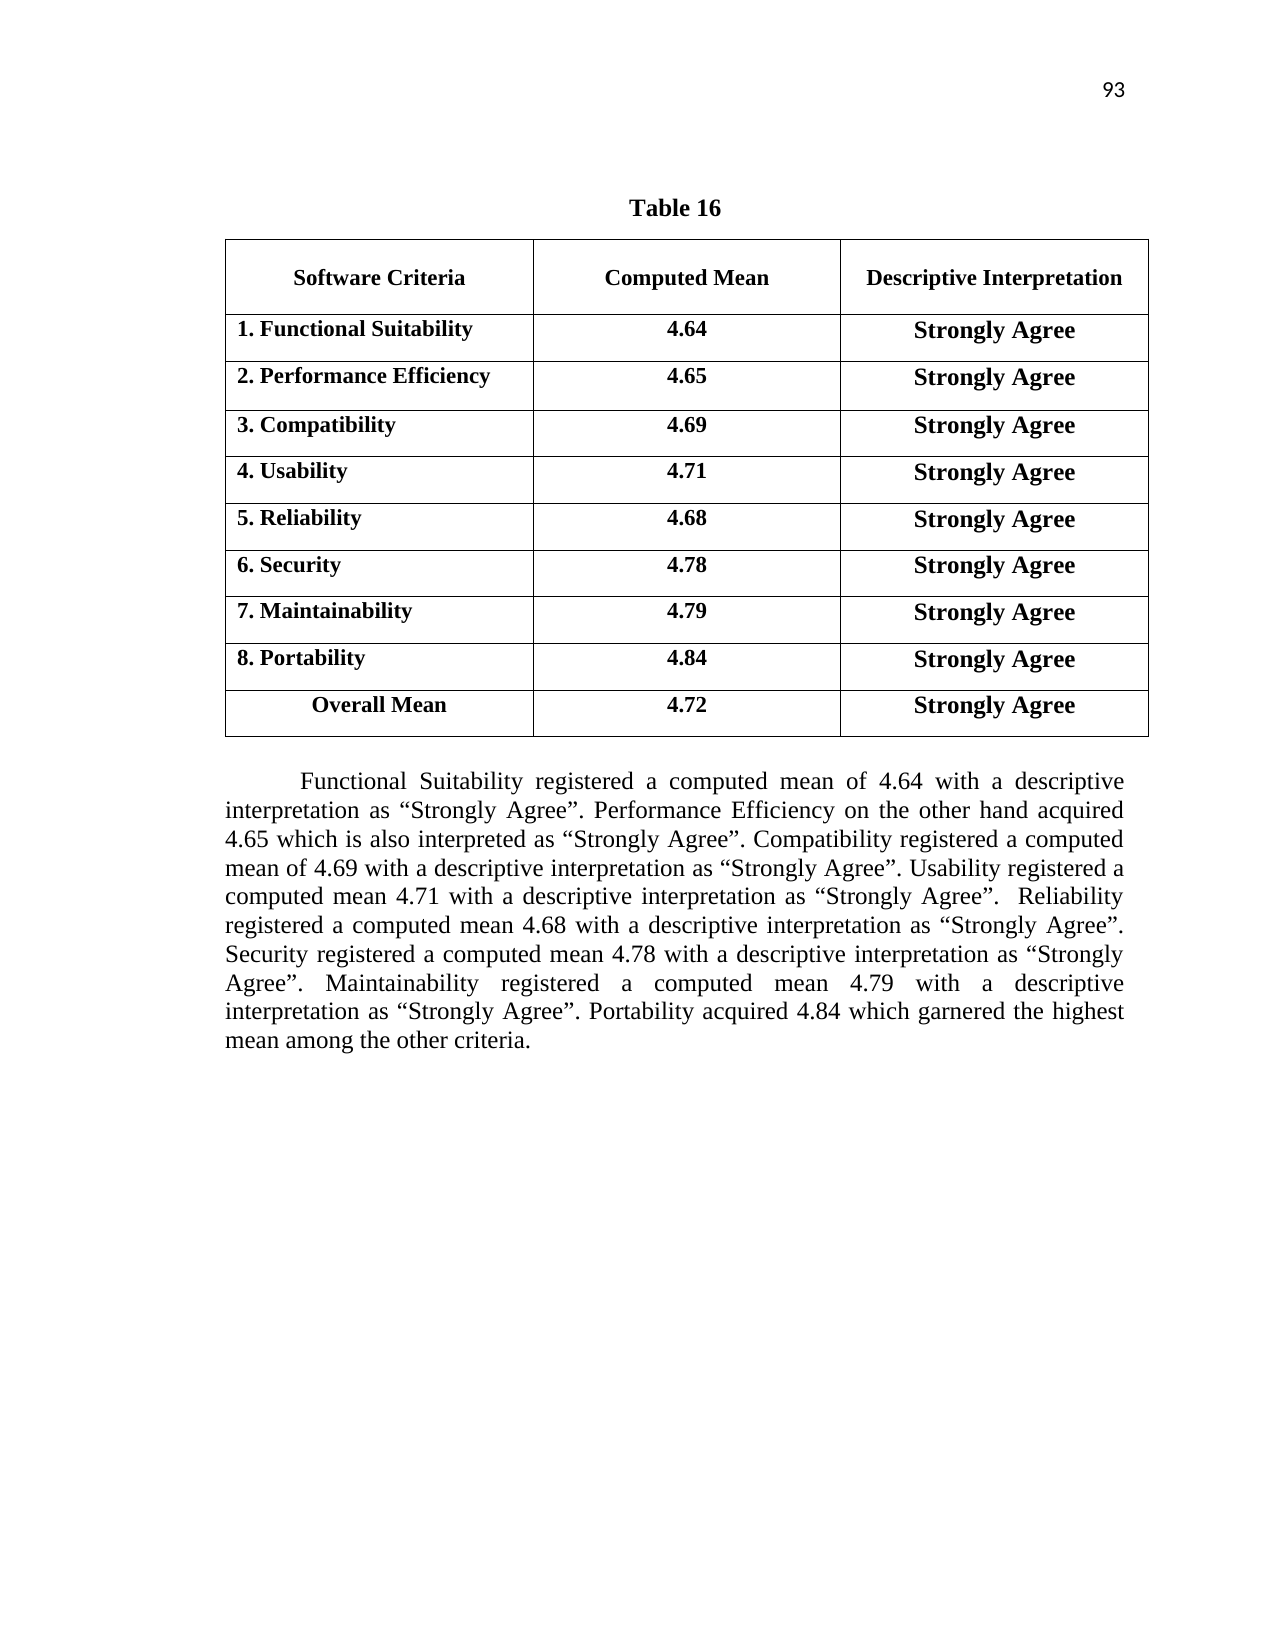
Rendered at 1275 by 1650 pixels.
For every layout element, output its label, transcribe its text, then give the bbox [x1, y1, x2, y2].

table_cell 4.65 [534, 362, 840, 409]
table_cell 4. Usability [226, 457, 533, 503]
table_cell 4.78 [534, 551, 840, 596]
table_cell 5. Reliability [226, 504, 533, 549]
table_cell 1. Functional Suitability [226, 315, 533, 361]
table_cell 2. Performance Efficiency [226, 362, 533, 409]
table_cell 4.71 [534, 457, 840, 503]
table_cell 8. Portability [226, 644, 533, 689]
table_cell Strongly Agree [841, 504, 1148, 549]
table_header Descriptive Interpretation [841, 240, 1148, 314]
table_cell 4.69 [534, 411, 840, 456]
table_cell 4.79 [534, 597, 840, 643]
text Functional Suitability registered a computed mean of 4.64 with a descriptive interpretation as “Strongly Agree”. Performance Efficiency on the other hand acquired 4.65 which is also interpreted as “Strongly Agree”. Compatibility registered a computed mean of 4.69 with a descriptive interpretation as “Strongly Agree”. Usability registered a computed mean 4.71 with a descriptive interpretation as “Strongly Agree”. Reliability registered a computed mean 4.68 with a descriptive interpretation as “Strongly Agree”. Security registered a computed mean 4.78 with a descriptive interpretation as “Strongly Agree”. Maintainability registered a computed mean 4.79 with a descriptive interpretation as “Strongly Agree”. Portability acquired 4.84 which garnered the highest mean among the other criteria. [225, 766, 1125, 1054]
table_cell Overall Mean [226, 691, 533, 736]
table_cell 4.84 [534, 644, 840, 689]
table_cell 6. Security [226, 551, 533, 596]
table_cell 7. Maintainability [226, 597, 533, 643]
table_cell Strongly Agree [841, 411, 1148, 456]
table_cell 4.64 [534, 315, 840, 361]
table_cell Strongly Agree [841, 644, 1148, 689]
table_header Software Criteria [226, 240, 533, 314]
text Table 16 [225, 193, 1125, 222]
table_cell Strongly Agree [841, 362, 1148, 409]
table_cell Strongly Agree [841, 457, 1148, 503]
table_cell 4.72 [534, 691, 840, 736]
table_cell Strongly Agree [841, 691, 1148, 736]
table_cell Strongly Agree [841, 597, 1148, 643]
table_cell 4.68 [534, 504, 840, 549]
table_header Computed Mean [534, 240, 840, 314]
table_cell Strongly Agree [841, 315, 1148, 361]
table_cell Strongly Agree [841, 551, 1148, 596]
table_cell 3. Compatibility [226, 411, 533, 456]
